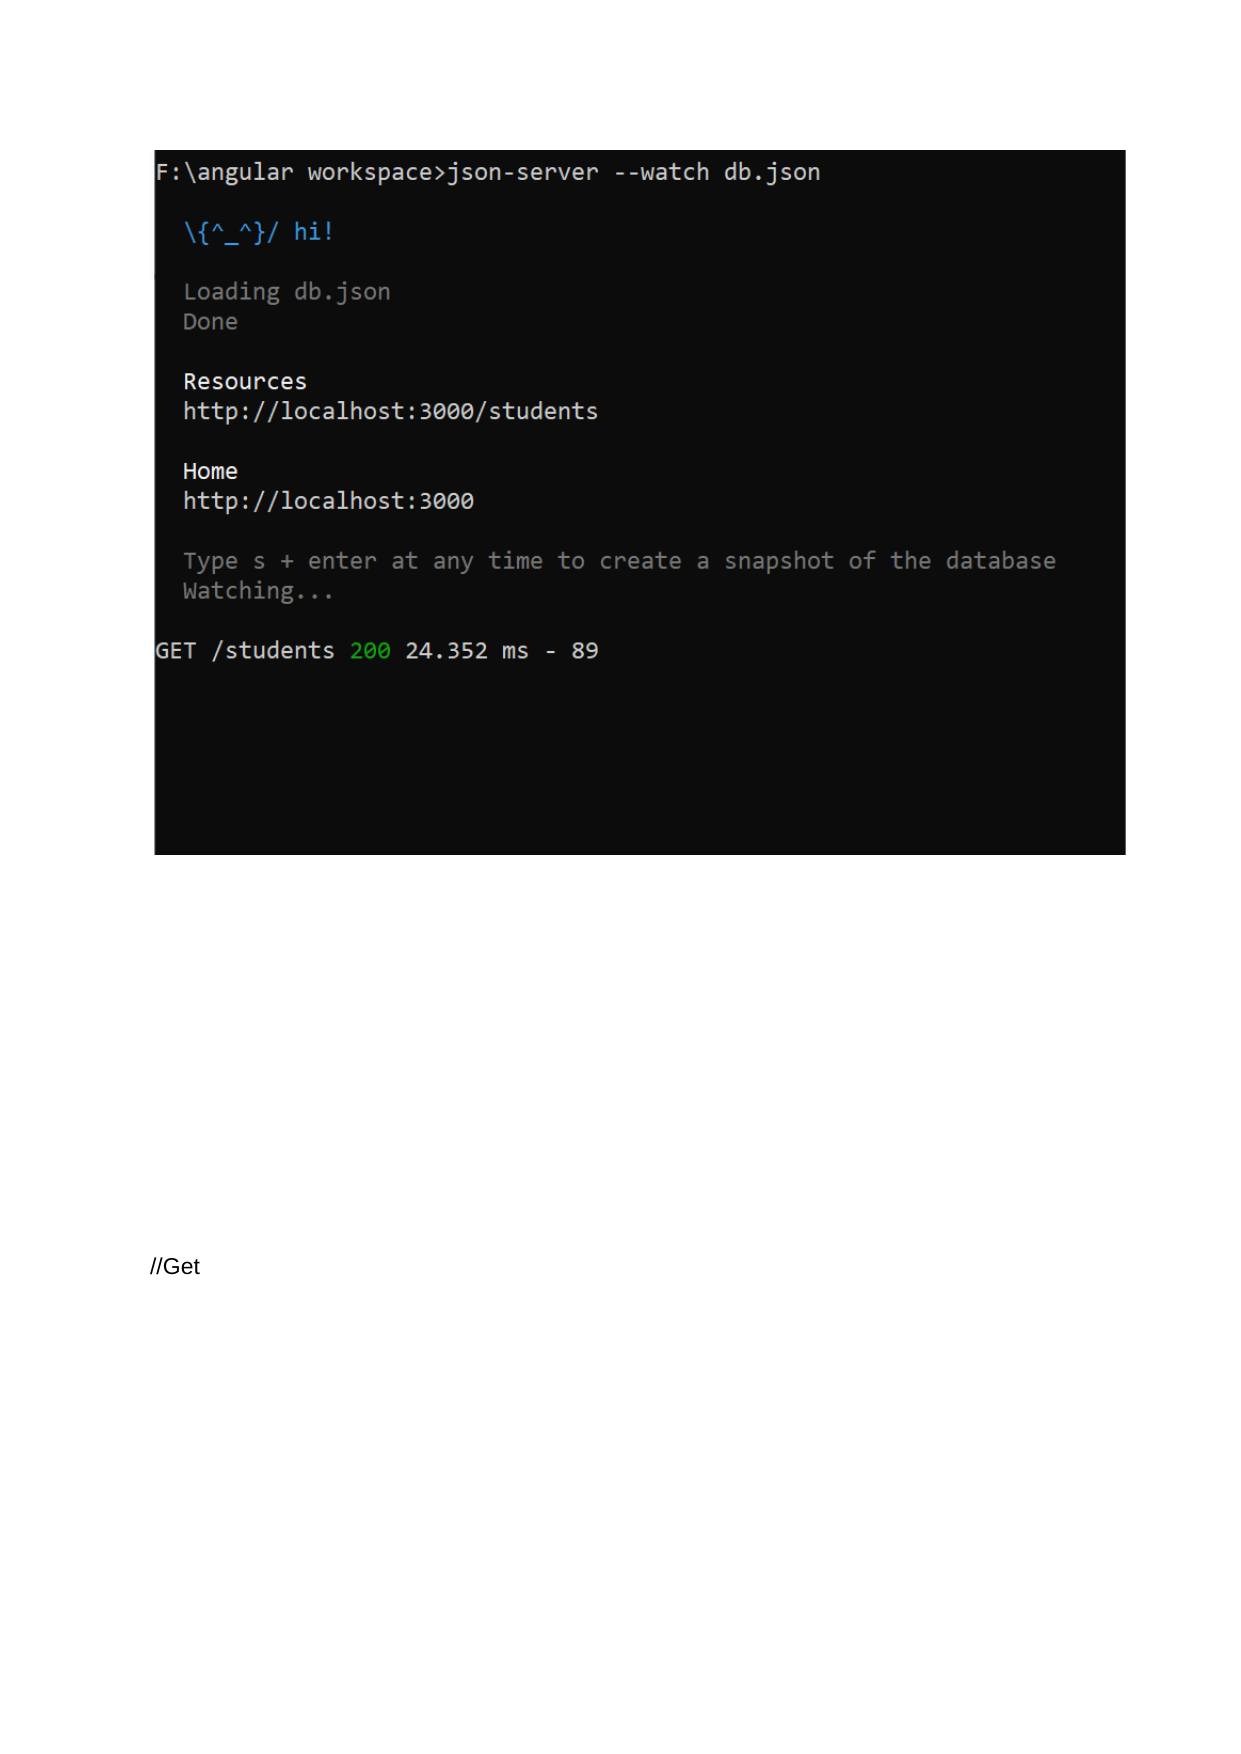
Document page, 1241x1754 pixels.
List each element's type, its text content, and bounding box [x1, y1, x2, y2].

picture [150, 150, 1126, 855]
text //Get [150, 1253, 1090, 1279]
